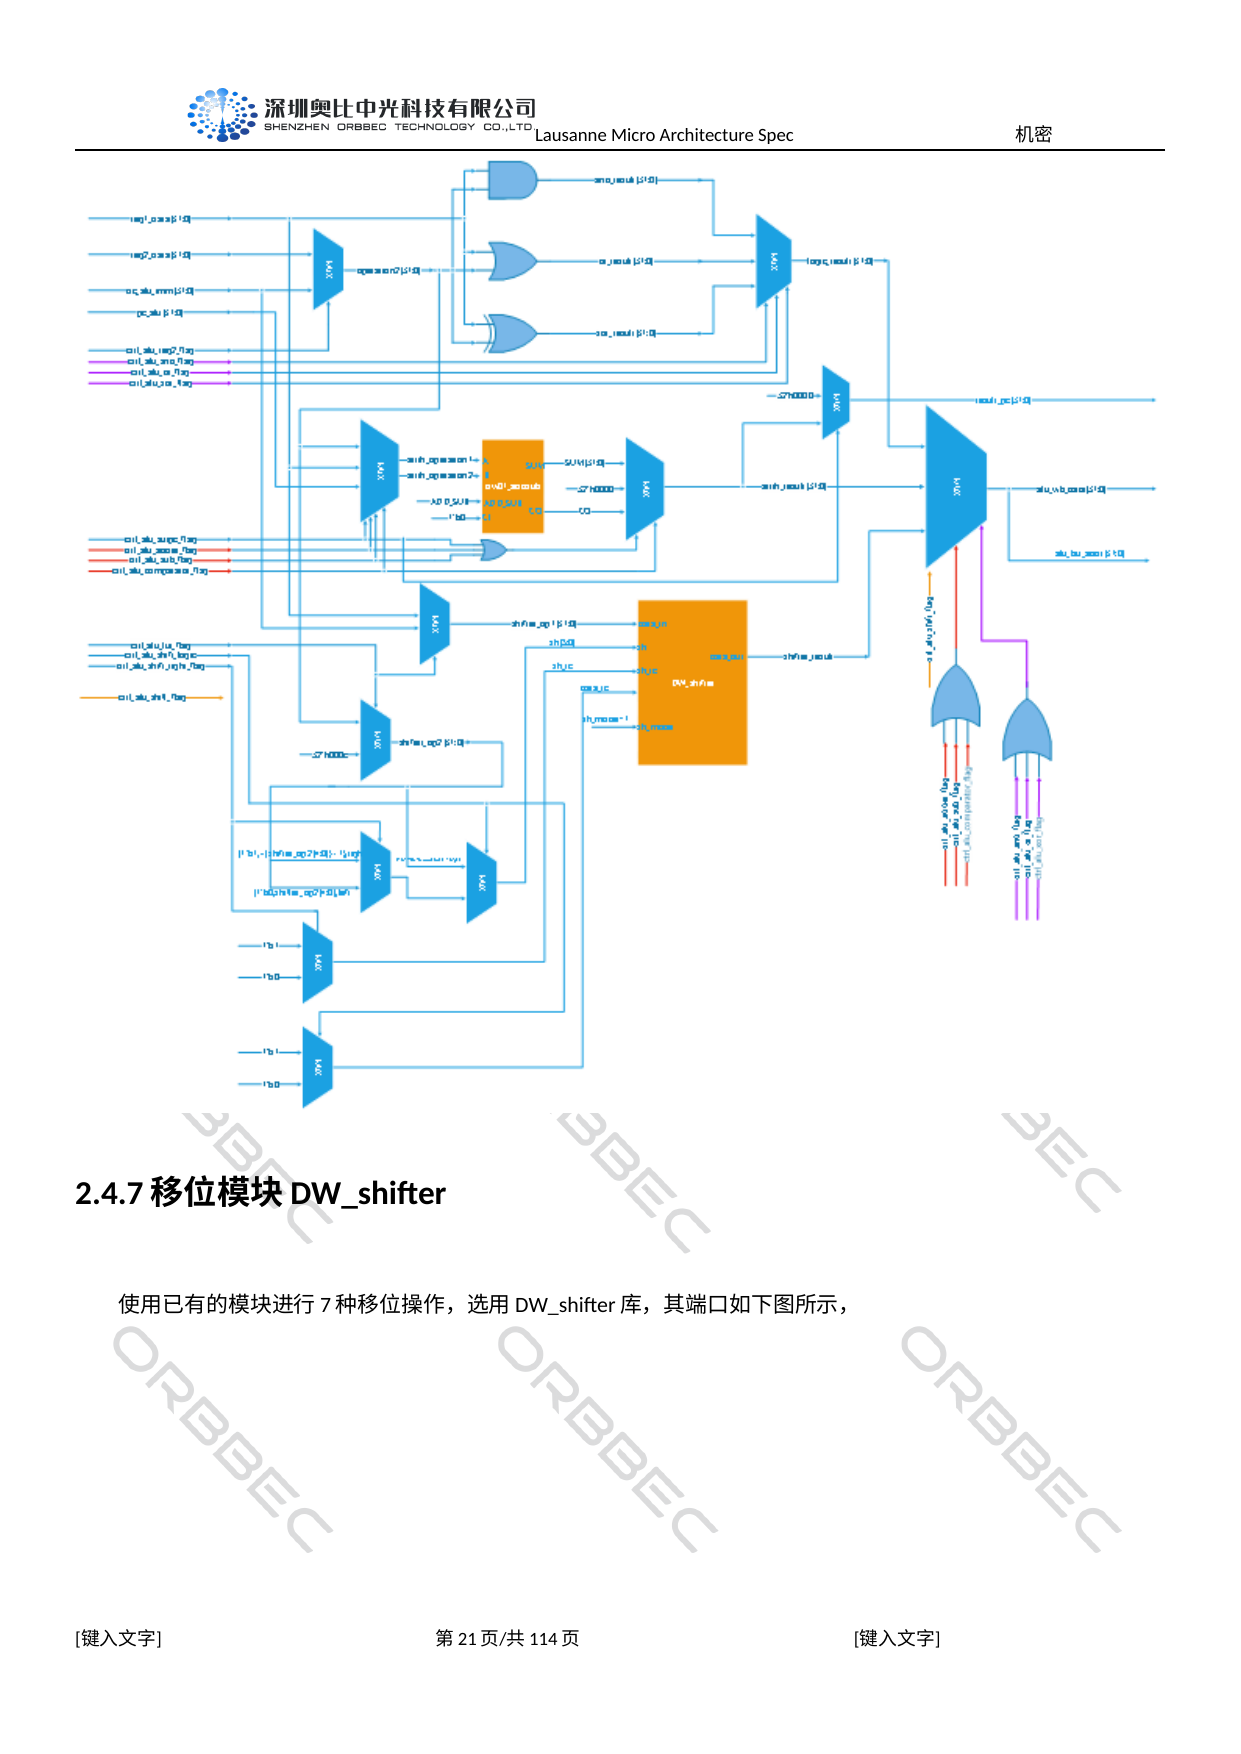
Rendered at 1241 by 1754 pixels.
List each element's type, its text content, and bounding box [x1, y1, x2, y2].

text 使用已有的模块进行7种移位操作，选用DW_shifter库，其端口如下图所示， [75, 1287, 1165, 1319]
picture [45, 63, 1195, 1690]
subtitle 2.4.7移位模块DW_shifter [75, 1158, 1165, 1223]
